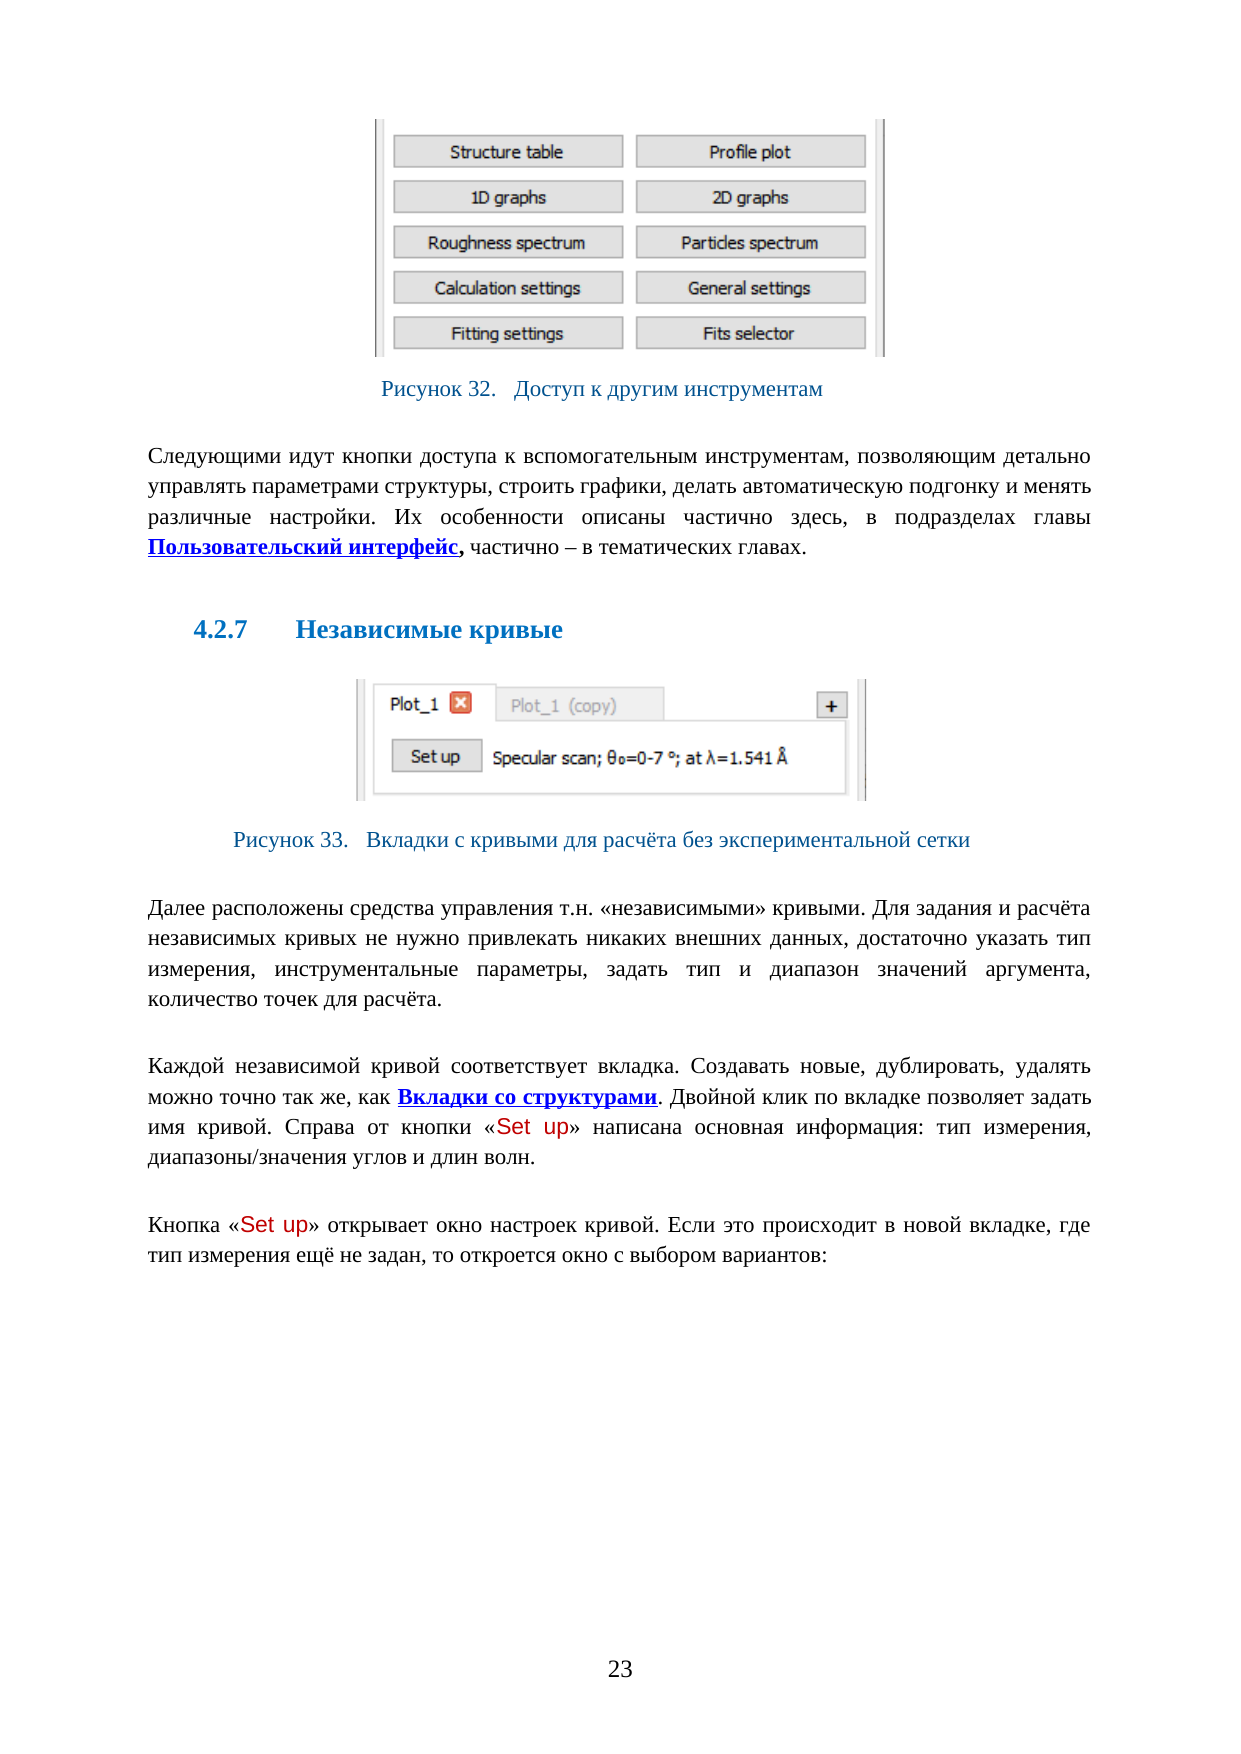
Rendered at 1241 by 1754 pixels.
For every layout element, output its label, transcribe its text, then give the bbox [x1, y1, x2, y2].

subtitle Независимые кривые [193, 613, 1093, 644]
text Следующими идут кнопки доступа к вспомогательным инструментам, позволяющим детально управлять параметрами структуры, строить графики, делать автоматическую подгонку и менять различные настройки. Их особенности описаны частично здесь, в подразделах главы Пользовательский интерфейс, частично – в тематических главах. [148, 442, 1093, 559]
picture [375, 119, 885, 357]
picture [356, 679, 867, 801]
text Кнопка «Set up» открывает окно настроек кривой. Если это происходит в новой вкладке, где тип измерения ещё не задан, то откроется окно с выбором вариантов: [148, 1211, 1093, 1268]
text Каждой независимой кривой соответствует вкладка. Создавать новые, дублировать, удалять можно точно так же, как Вкладки со структурами. Двойной клик по вкладке позволяет задать имя кривой. Справа от кнопки «Set up» написана основная информация: тип измерения, диапазоны/значения углов и длин волн. [148, 1053, 1093, 1170]
text Далее расположены средства управления т.н. «независимыми» кривыми. Для задания и расчёта независимых кривых не нужно привлекать никаких внешних данных, достаточно указать тип измерения, инструментальные параметры, задать тип и диапазон значений аргумента, количество точек для расчёта. [148, 894, 1093, 1011]
